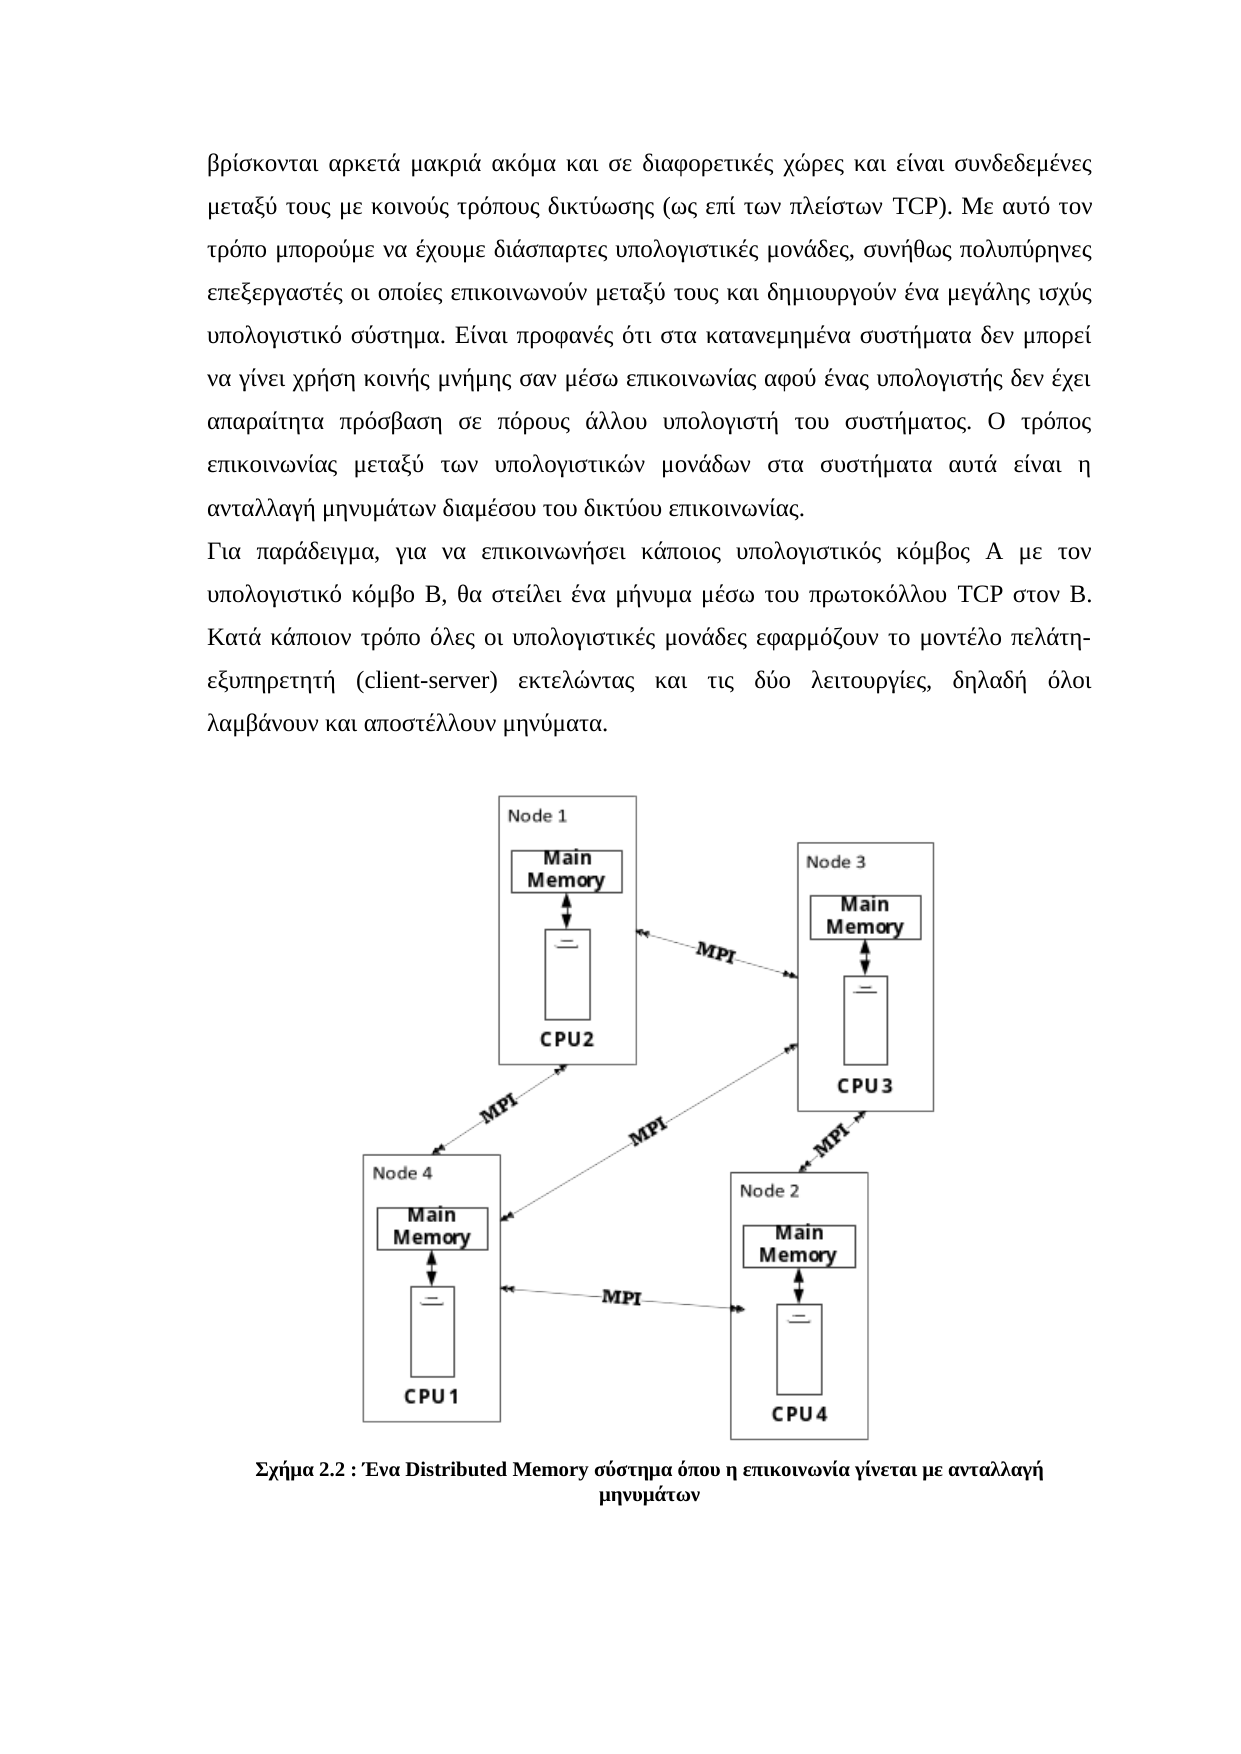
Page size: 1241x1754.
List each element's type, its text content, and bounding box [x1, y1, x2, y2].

text Για παράδειγμα, για να επικοινωνήσει κάποιος υπολογιστικός κόμβος Α με τον υπολογιστικό κόμβο Β, θα στείλει ένα μήνυμα μέσω του πρωτοκόλλου TCP στον Β. Κατά κάποιον τρόπο όλες οι υπολογιστικές μονάδες εφαρμόζουν το μοντέλο πελάτη-εξυπηρετητή (client-server) εκτελώντας και τις δύο λειτουργίες, δηλαδή όλοι λαμβάνουν και αποστέλλουν μηνύματα. [207, 536, 1092, 737]
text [207, 148, 1092, 521]
